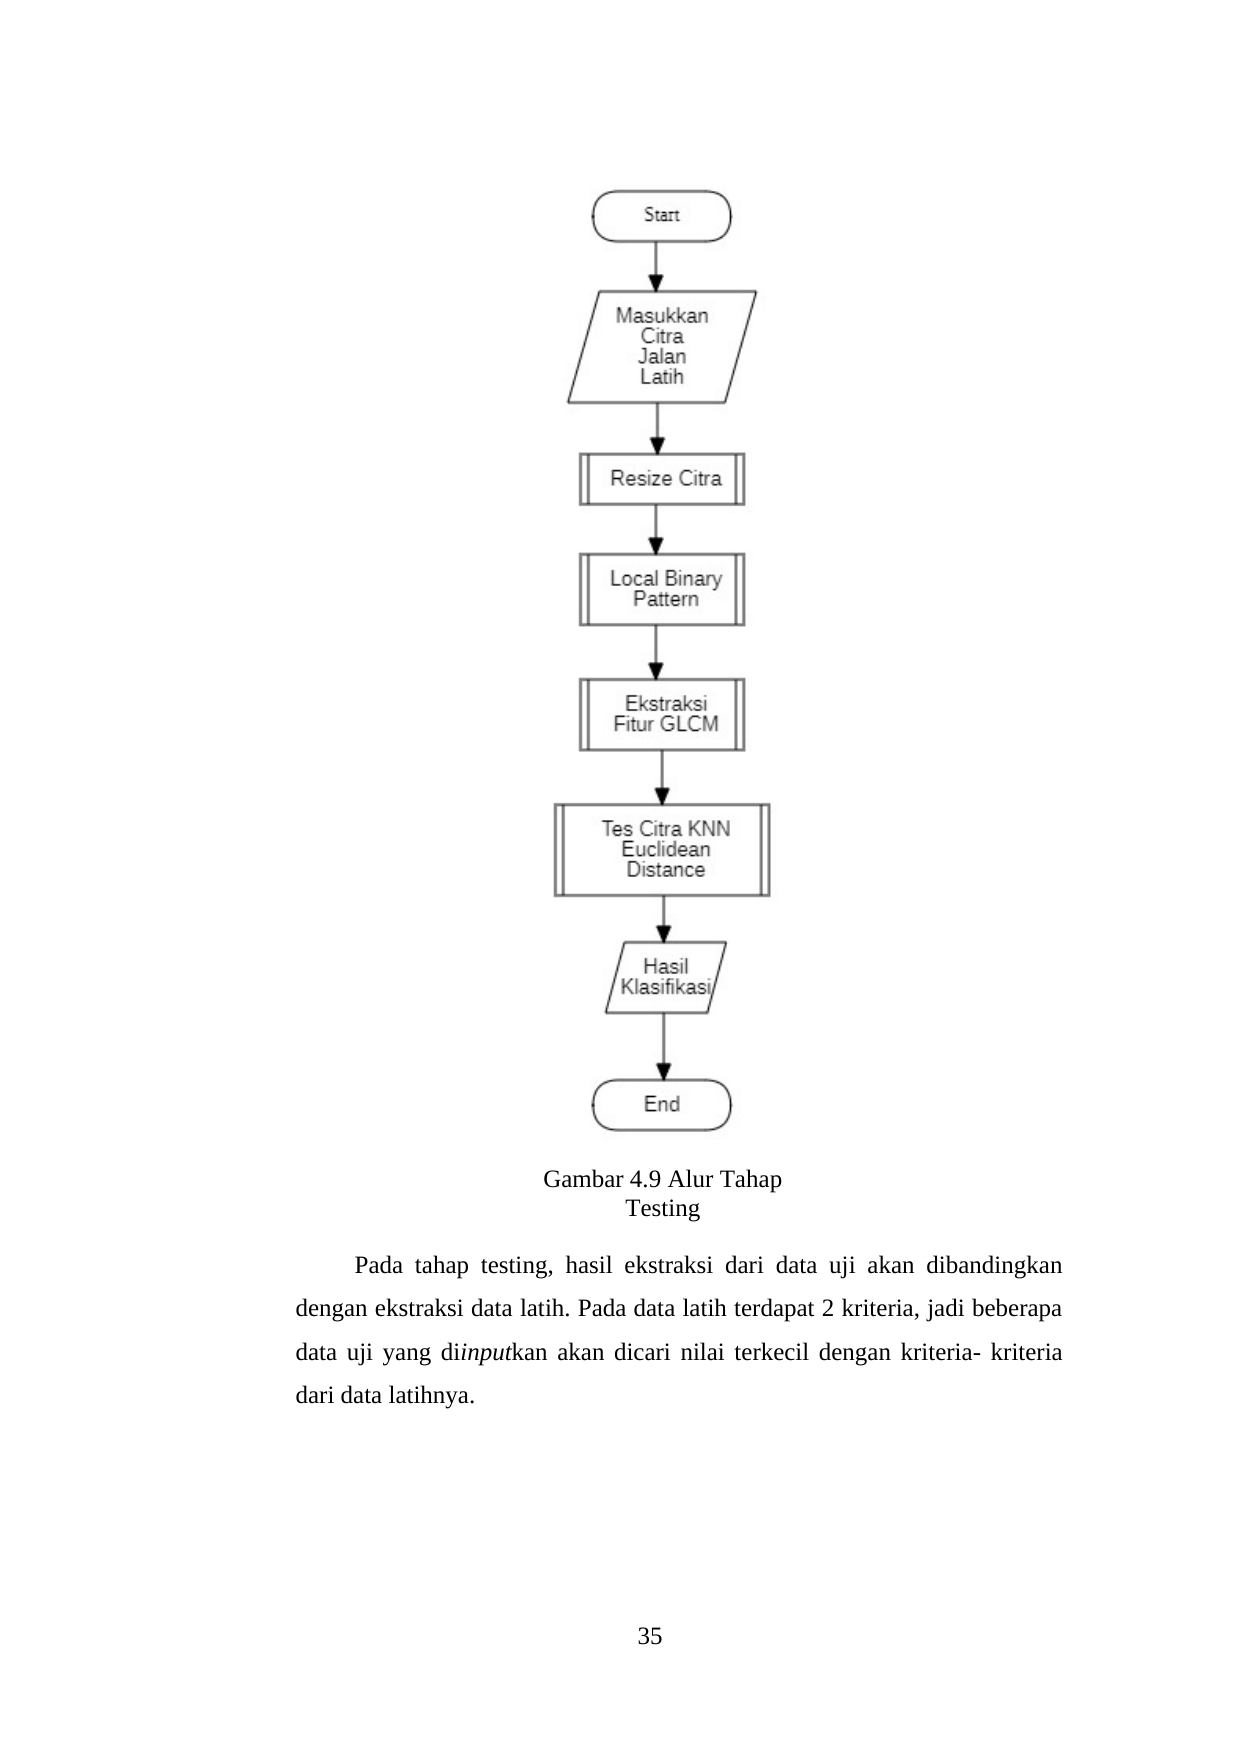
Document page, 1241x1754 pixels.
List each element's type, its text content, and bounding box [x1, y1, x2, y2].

picture [540, 176, 832, 1193]
